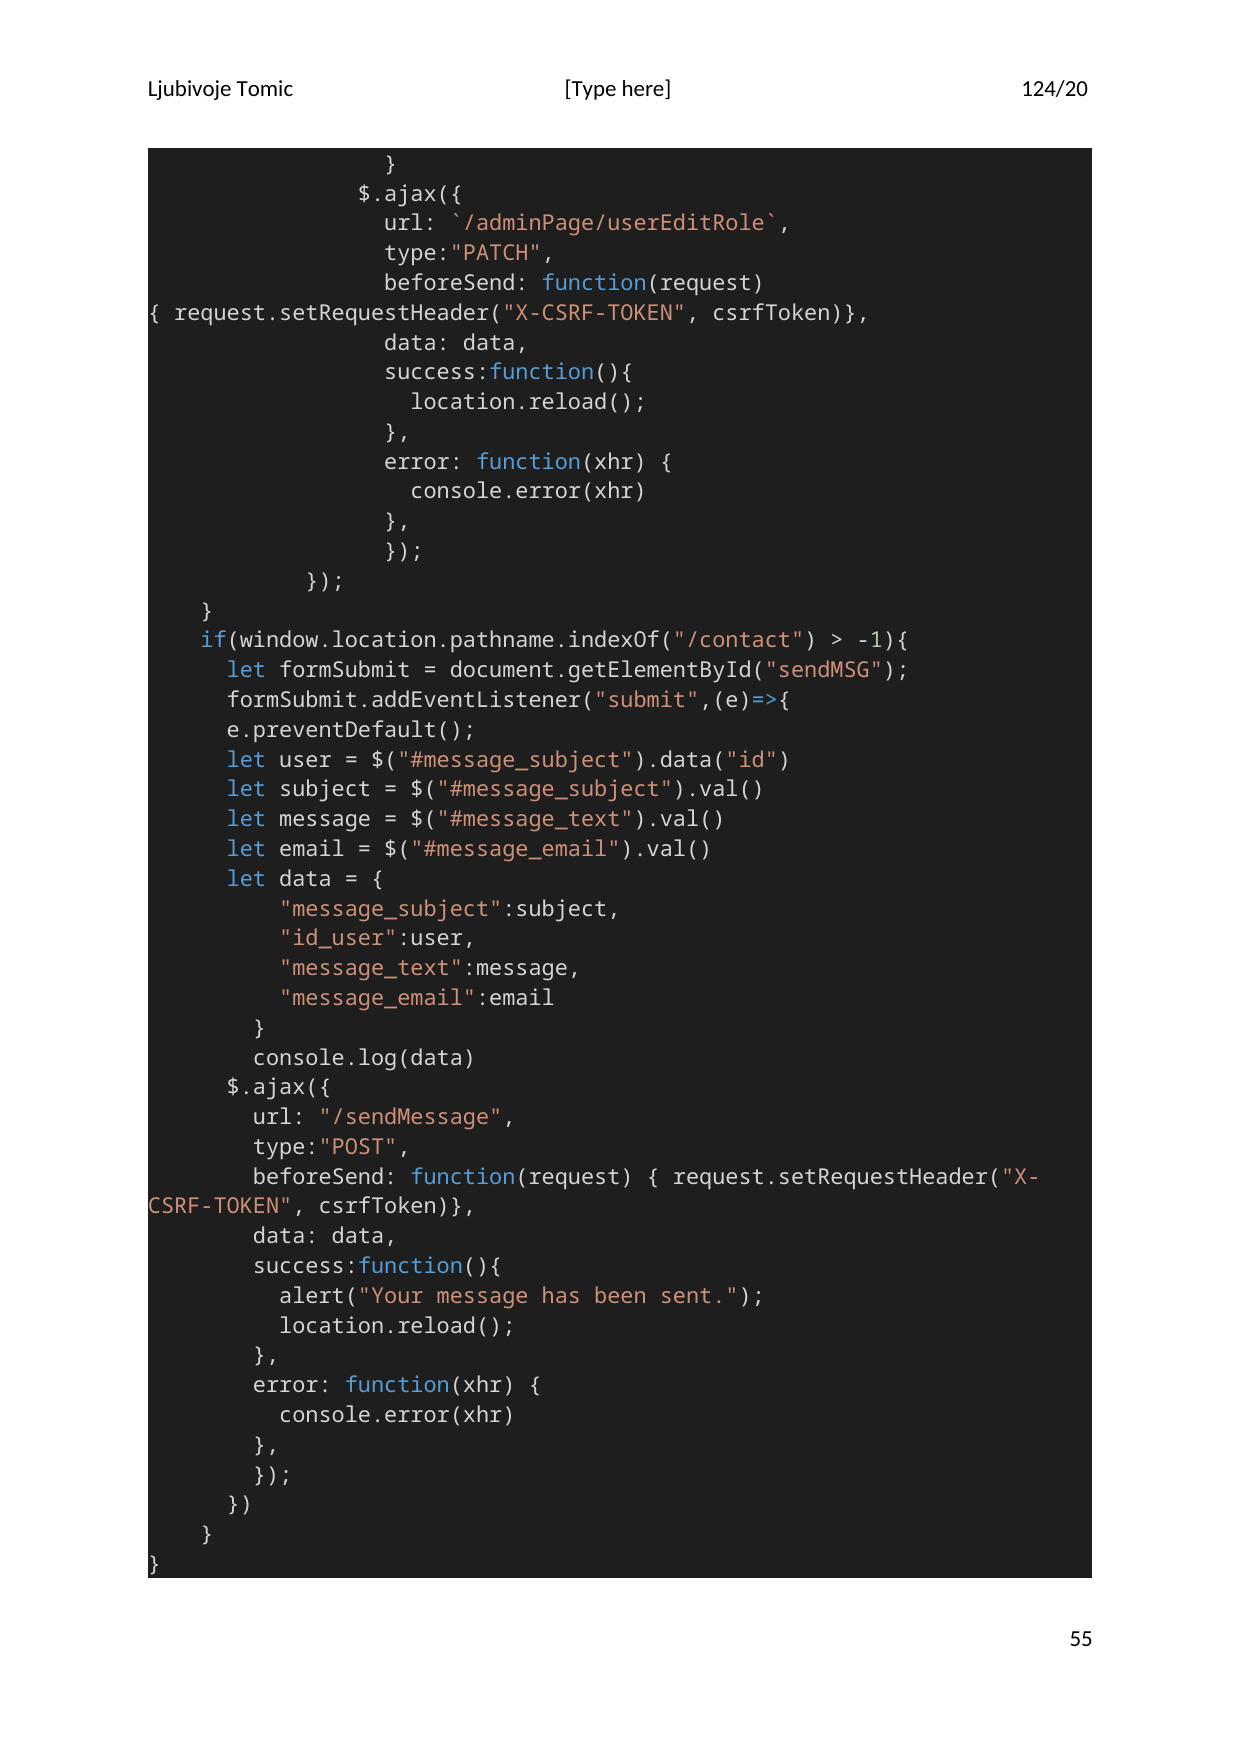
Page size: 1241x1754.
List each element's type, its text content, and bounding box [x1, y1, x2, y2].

text console.error(xhr) [148, 475, 1092, 505]
text console.error(xhr) [148, 1399, 1092, 1429]
text let email = $("#message_email").val() [148, 833, 1092, 863]
text let formSubmit = document.getElementById("sendMSG"); [148, 654, 1092, 684]
text data: data, [148, 326, 1092, 356]
text }); [148, 1458, 1092, 1488]
text $.ajax({ [148, 177, 1092, 207]
text error: function(xhr) { [148, 1369, 1092, 1399]
text location.reload(); [148, 1309, 1092, 1339]
text alert("Your message has been sent."); [148, 1280, 1092, 1309]
text }, [148, 416, 1092, 446]
text }) [148, 1488, 1092, 1518]
text data: data, [148, 1220, 1092, 1250]
text error: function(xhr) { [148, 446, 1092, 475]
text location.reload(); [148, 386, 1092, 416]
text if(window.location.pathname.indexOf("/contact") > -1){ [148, 624, 1092, 654]
text let subject = $("#message_subject").val() [148, 773, 1092, 803]
text } [148, 1012, 1092, 1041]
text success:function(){ [148, 356, 1092, 386]
text formSubmit.addEventListener("submit",(e)=>{ [148, 684, 1092, 714]
text type:"POST", [148, 1131, 1092, 1161]
text url: "/sendMessage", [148, 1101, 1092, 1131]
text } [148, 594, 1092, 624]
text "message_email":email [148, 982, 1092, 1012]
text let user = $("#message_subject").data("id") [148, 743, 1092, 773]
text }, [148, 1429, 1092, 1458]
text let data = { [148, 863, 1092, 892]
text let message = $("#message_text").val() [148, 803, 1092, 833]
text }, [148, 1339, 1092, 1369]
text }); [148, 535, 1092, 565]
text beforeSend: function(request) { request.setRequestHeader("X-CSRF-TOKEN", csrfToken)}, [148, 1161, 1092, 1220]
text } [148, 1518, 1092, 1548]
text success:function(){ [148, 1250, 1092, 1280]
text } [148, 148, 1092, 177]
text "message_text":message, [148, 952, 1092, 982]
text console.log(data) [148, 1041, 1092, 1071]
text type:"PATCH", [148, 237, 1092, 267]
text "message_subject":subject, [148, 892, 1092, 922]
text } [148, 1548, 1092, 1578]
text "id_user":user, [148, 922, 1092, 952]
text $.ajax({ [148, 1071, 1092, 1101]
text }); [148, 565, 1092, 594]
text url: `/adminPage/userEditRole`, [148, 207, 1092, 237]
text e.preventDefault(); [148, 714, 1092, 743]
text }, [148, 505, 1092, 535]
text beforeSend: function(request) { request.setRequestHeader("X-CSRF-TOKEN", csrfToken)}, [148, 267, 1092, 326]
